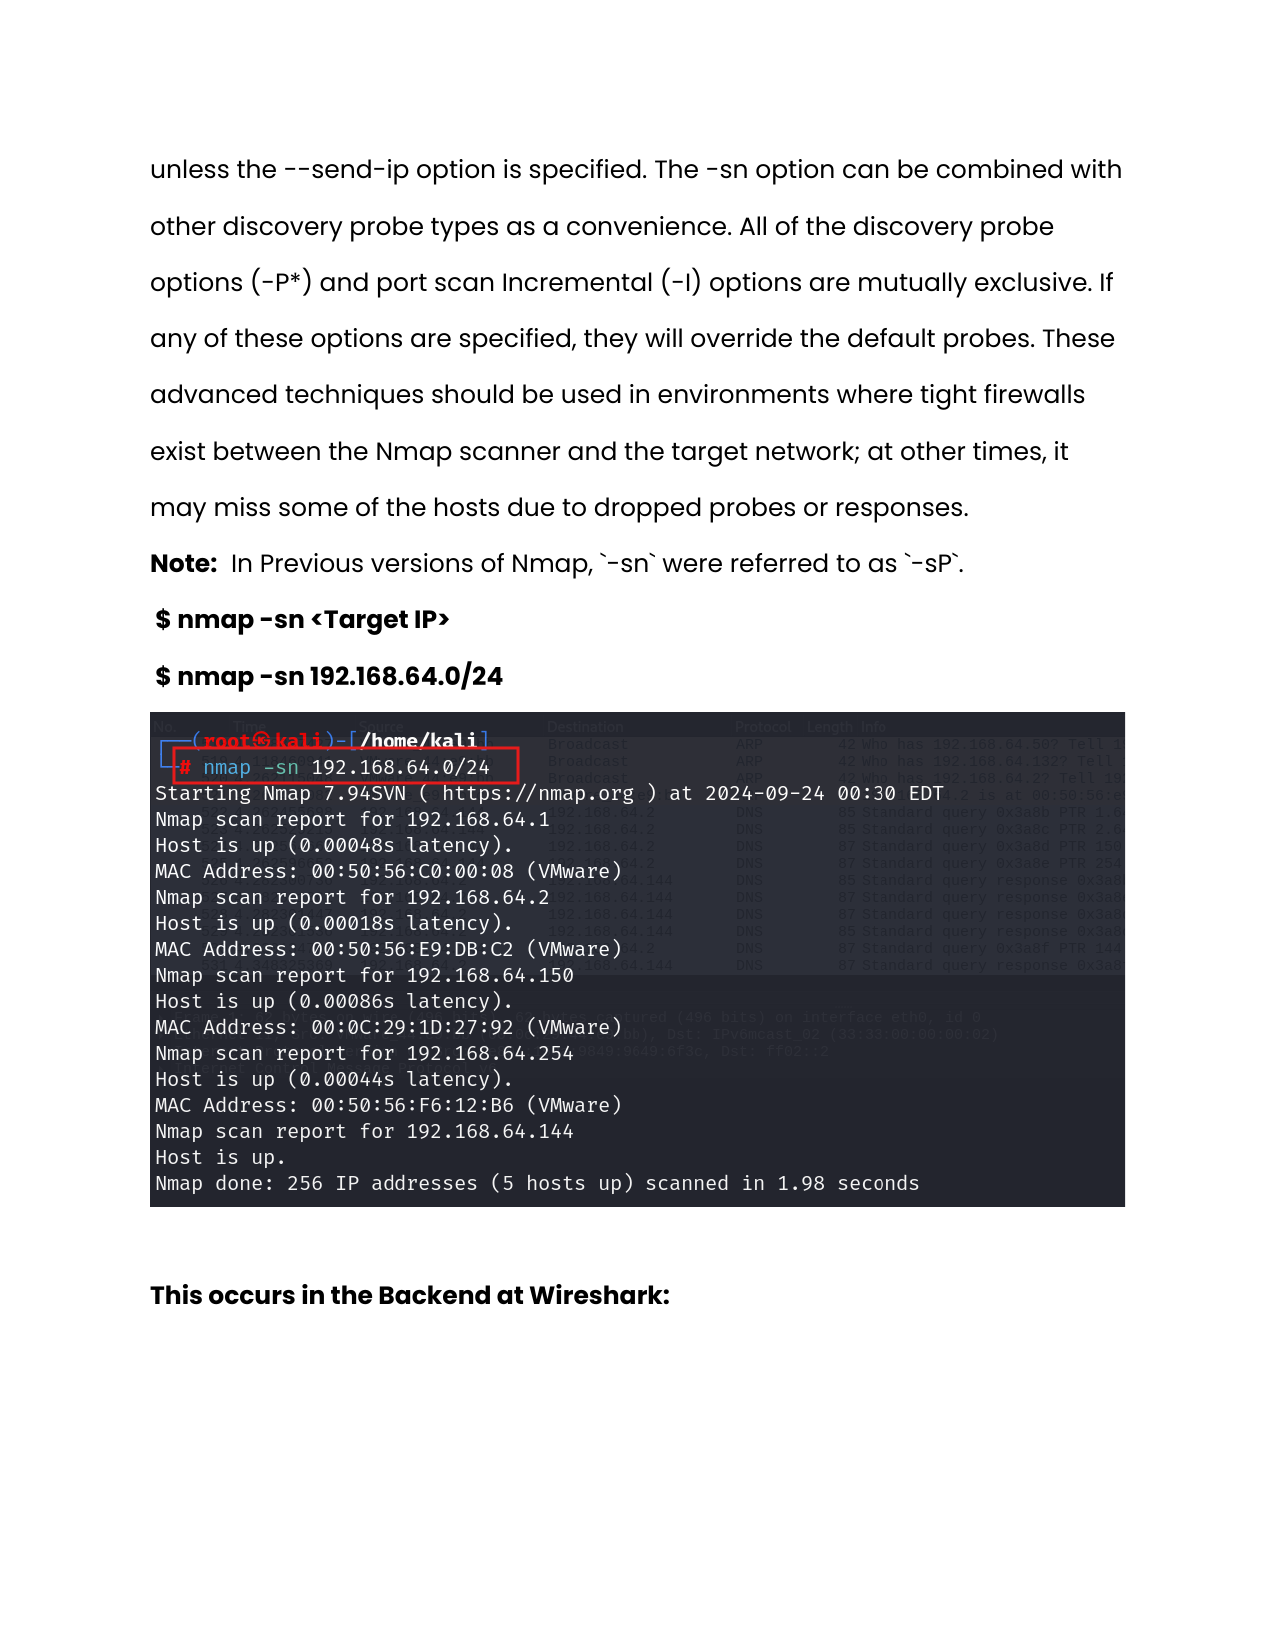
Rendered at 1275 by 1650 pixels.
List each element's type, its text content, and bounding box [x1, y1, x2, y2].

text $ nmap -sn 192.168.64.0/24 [150, 656, 1125, 694]
picture [150, 712, 1125, 1207]
text $ nmap -sn <Target IP> [150, 600, 1125, 637]
text This occurs in the Backend at Wireshark: [150, 1276, 1125, 1313]
text Note: In Previous versions of Nmap, `-sn` were referred to as `-sP`. [150, 544, 1125, 581]
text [150, 150, 1125, 525]
